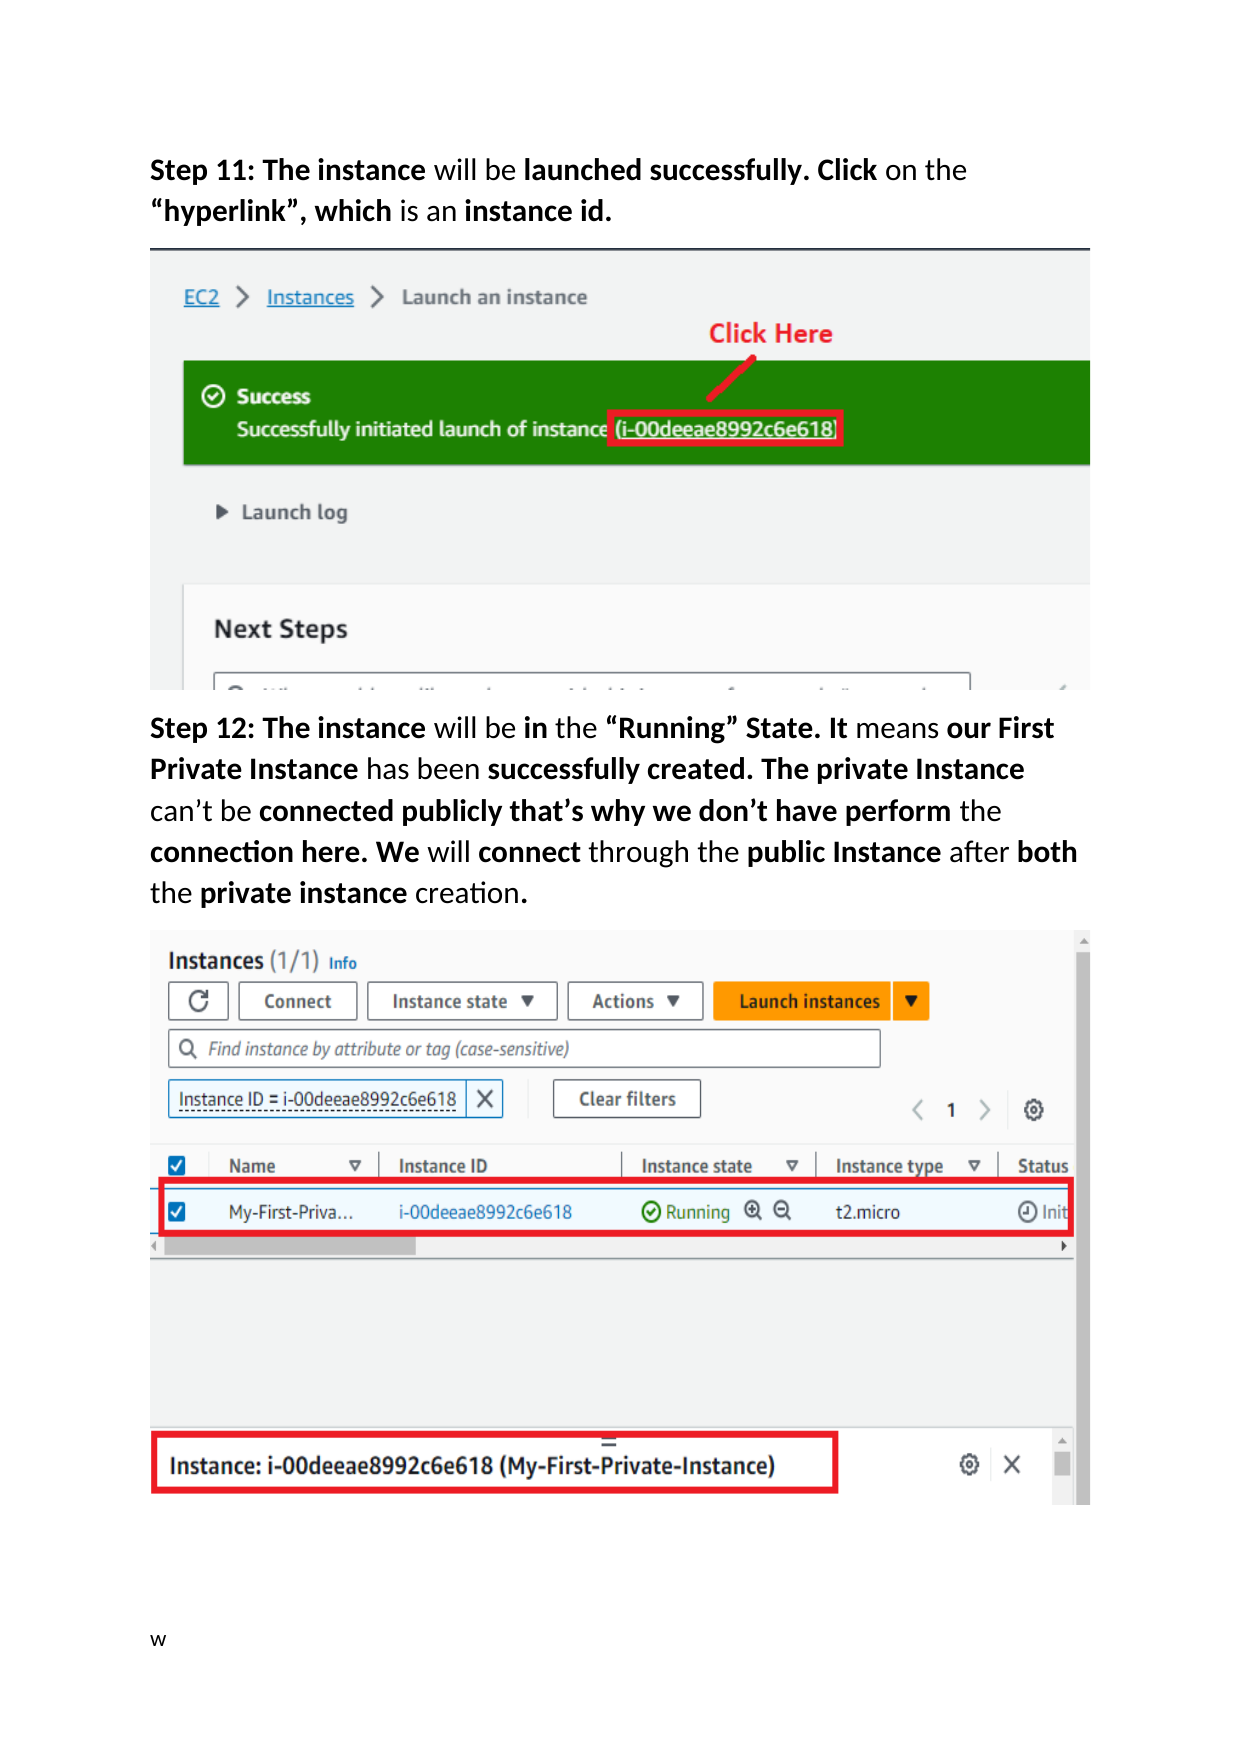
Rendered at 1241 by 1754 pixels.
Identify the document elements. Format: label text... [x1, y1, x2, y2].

picture [150, 930, 1091, 1505]
picture [150, 248, 1091, 690]
text Step 12: The instance will be in the “Running” State. It means our First Private Instance has been successfully created. The private Instance can’t be connected publicly that’s why we don’t have perform the connection here. We will connect through the public Instance after both the private instance creation. [150, 708, 1090, 911]
text Step 11: The instance will be launched successfully. Click on the “hyperlink”, which is an instance id. [150, 150, 1090, 229]
